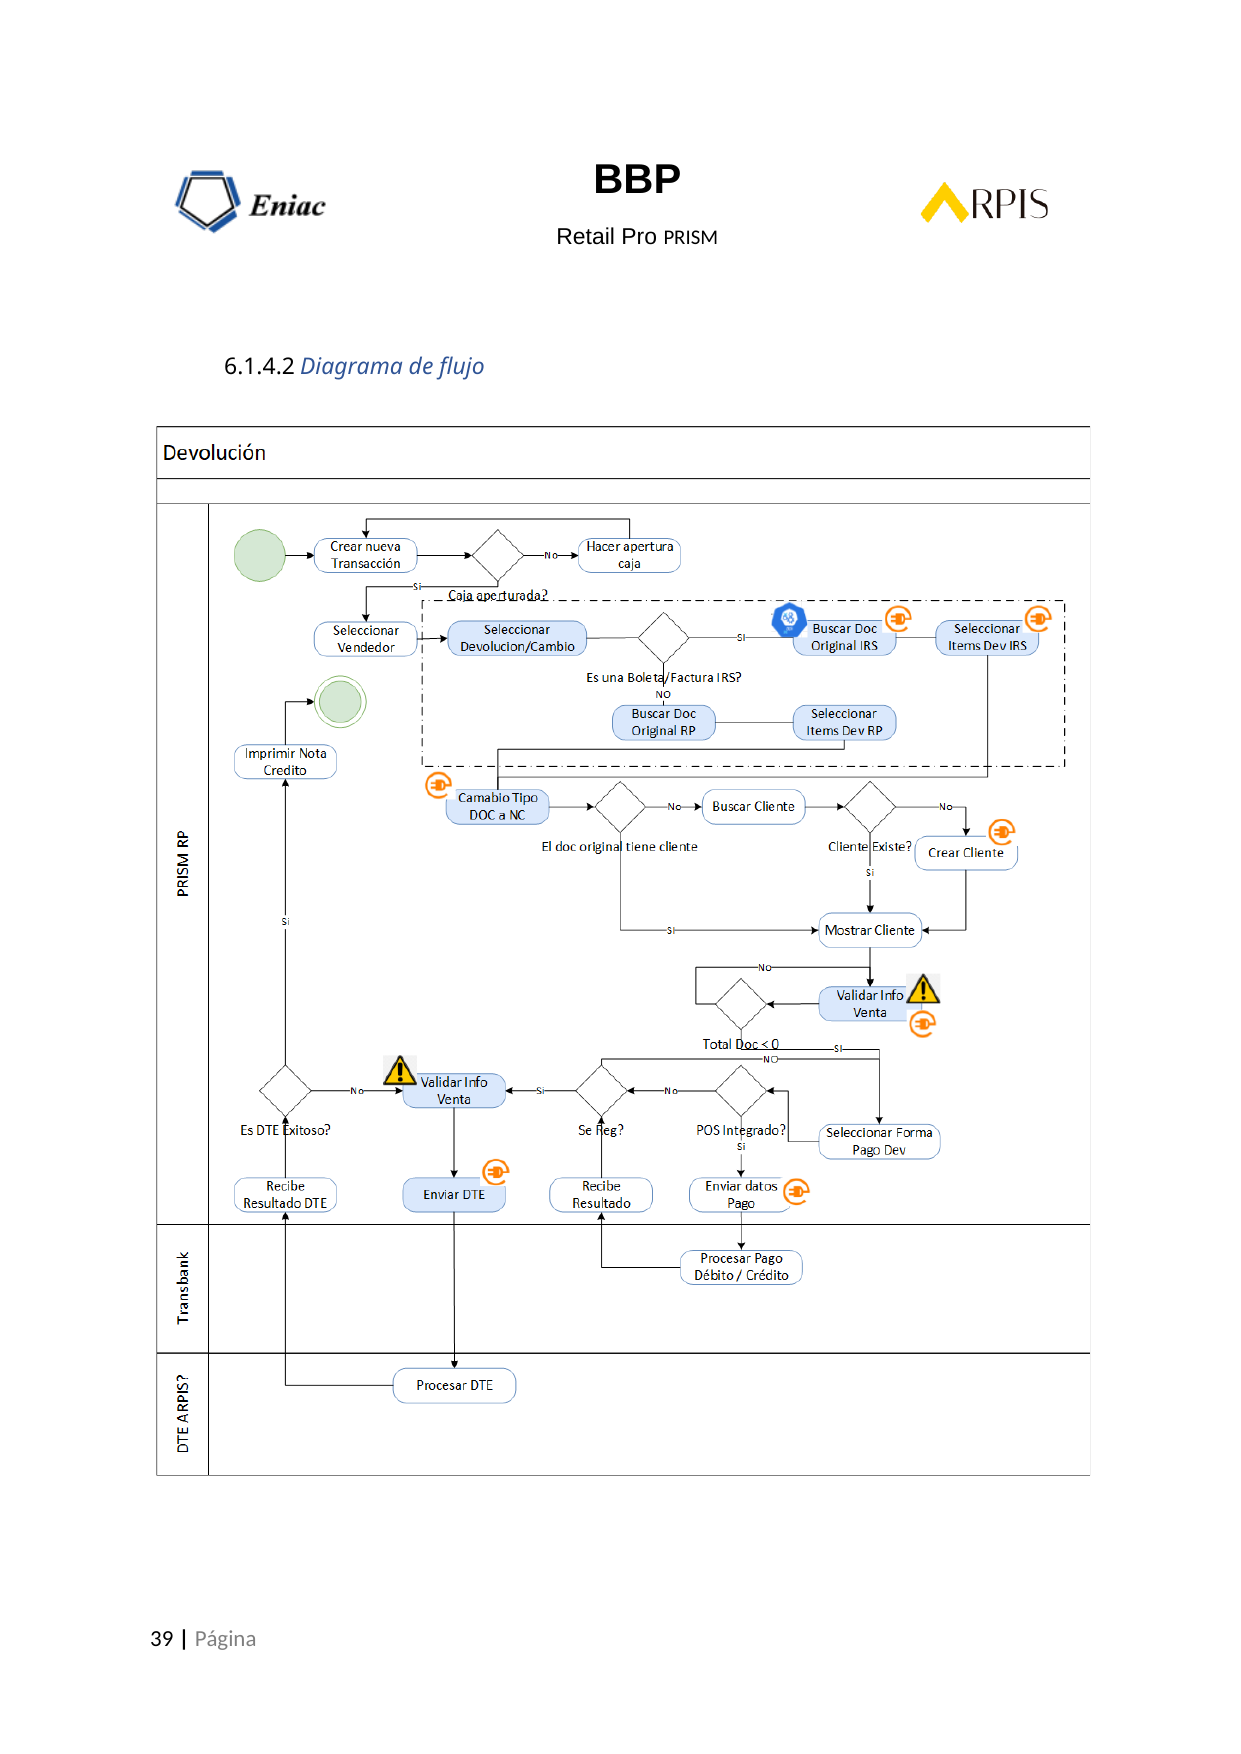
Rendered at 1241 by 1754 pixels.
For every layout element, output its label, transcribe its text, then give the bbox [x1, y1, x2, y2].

picture [920, 180, 1048, 225]
subtitle Diagrama de flujo [224, 350, 1090, 381]
picture [172, 164, 331, 240]
picture [150, 425, 1091, 1476]
